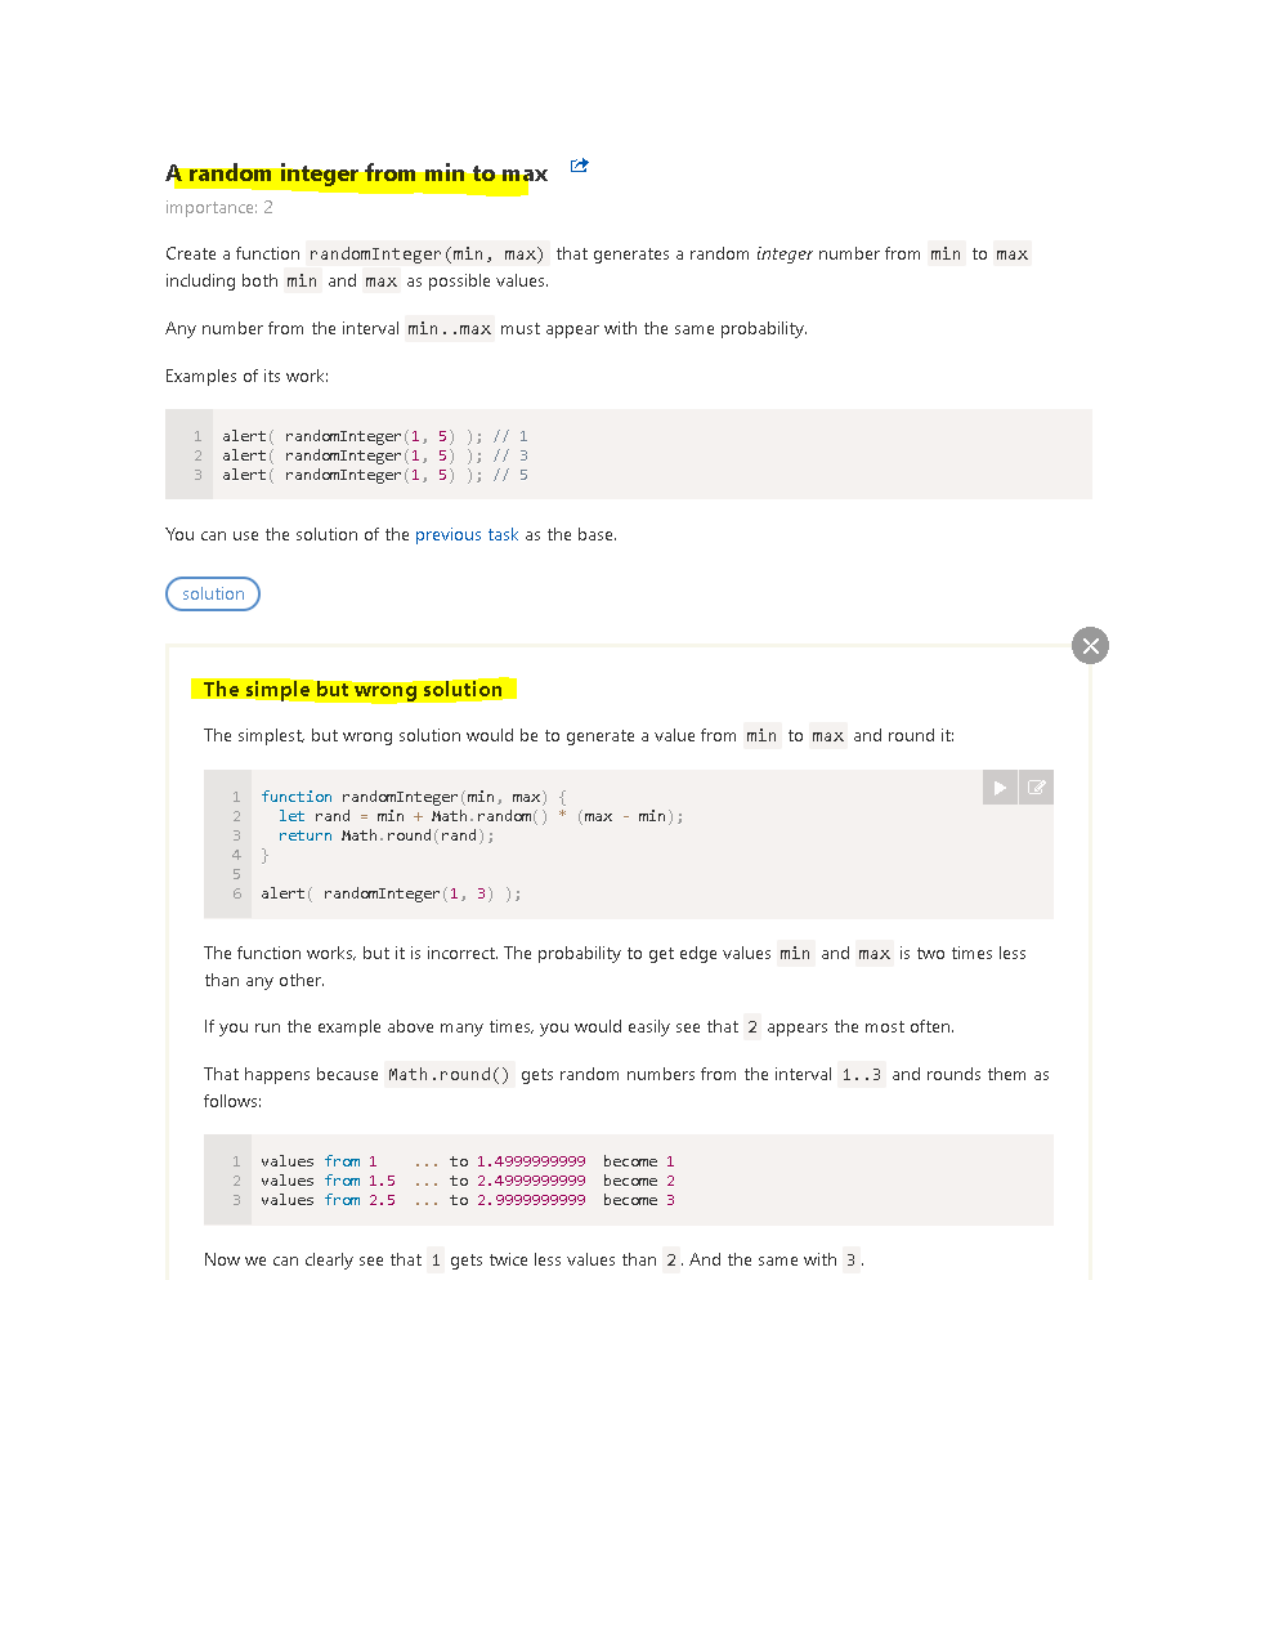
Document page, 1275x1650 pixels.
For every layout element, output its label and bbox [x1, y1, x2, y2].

picture [150, 150, 1125, 1280]
